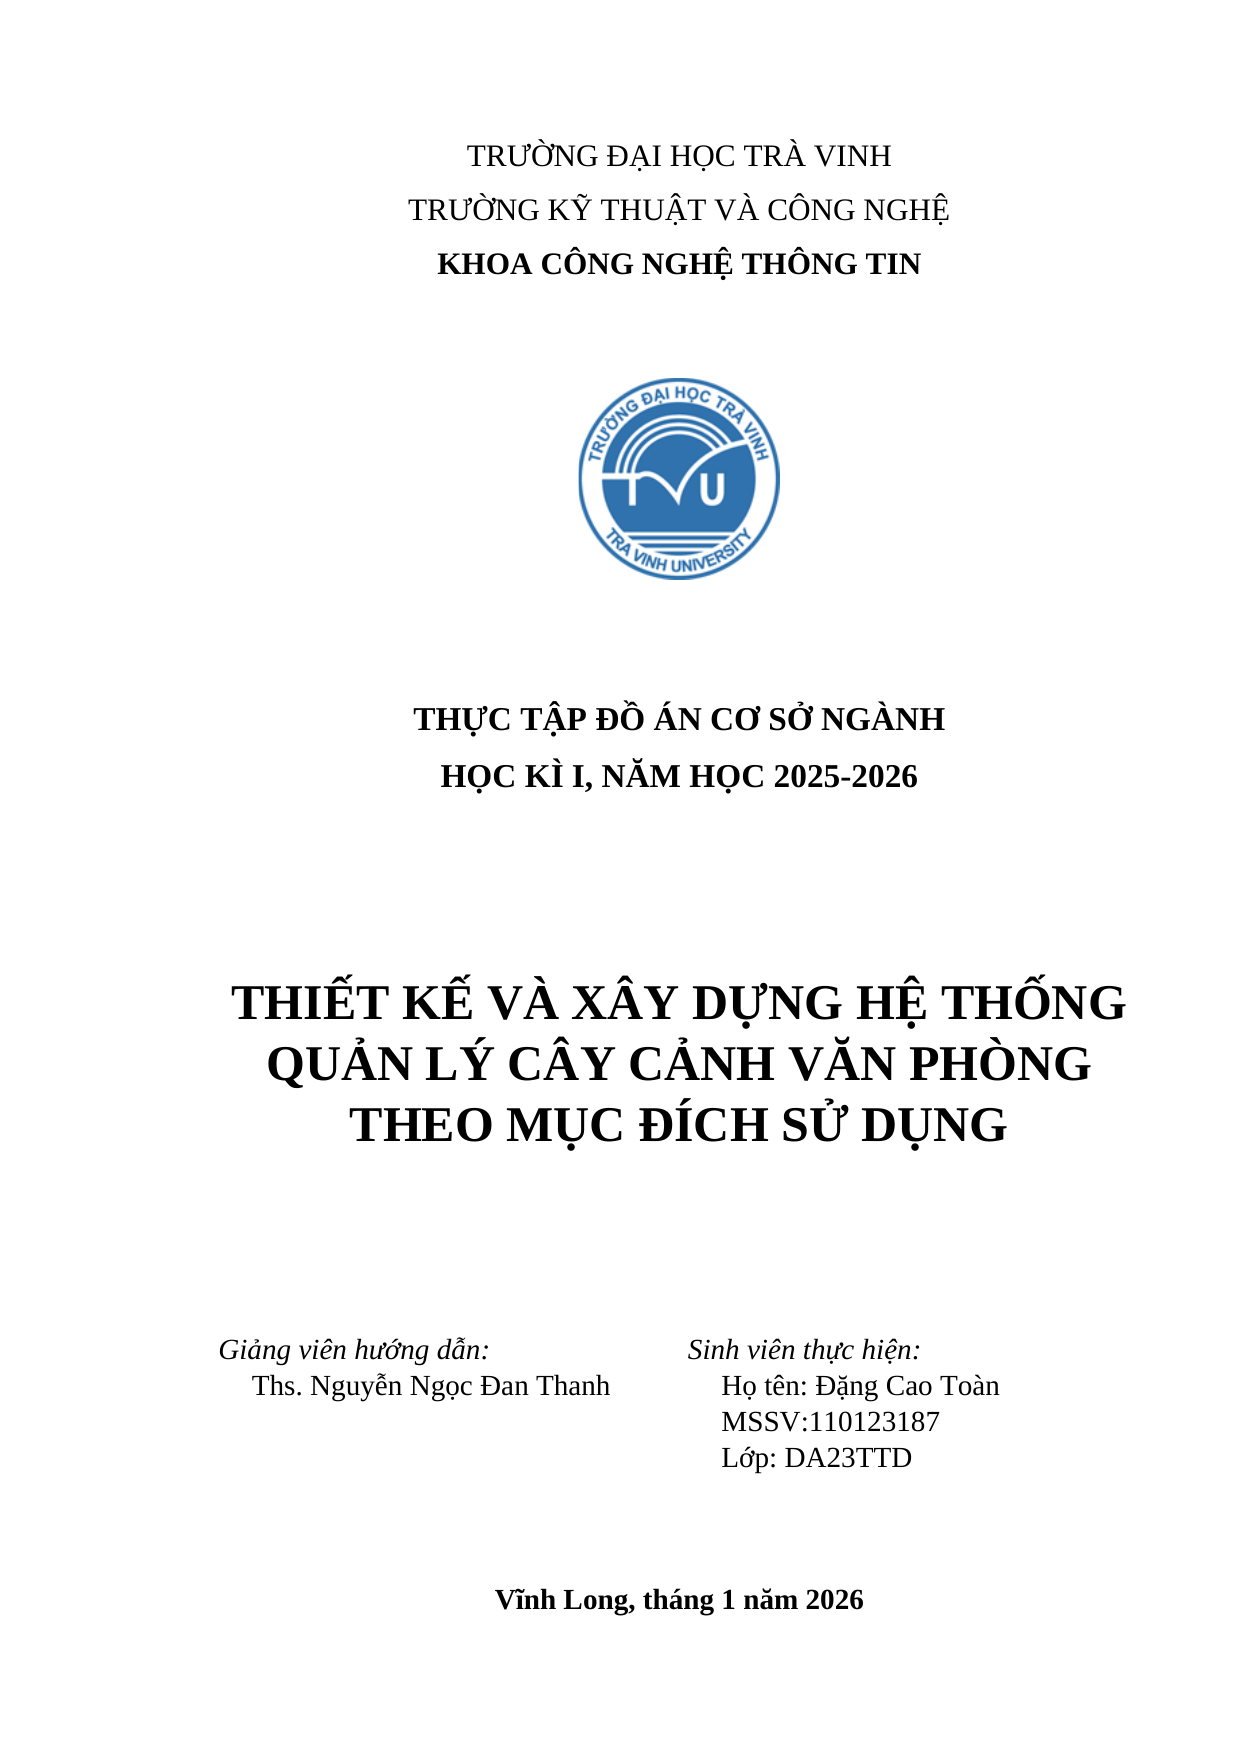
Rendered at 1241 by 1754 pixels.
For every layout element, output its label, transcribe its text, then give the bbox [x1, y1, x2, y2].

text THỰC TẬP ĐỒ ÁN CƠ SỞ NGÀNH [207, 699, 1152, 738]
table_header Giảng viên hướng dẫn: Ths. Nguyễn Ngọc Đan Thanh [207, 1332, 676, 1477]
picture [578, 378, 780, 580]
text TRƯỜNG KỸ THUẬT VÀ CÔNG NGHỆ [207, 192, 1152, 227]
text KHOA CÔNG NGHỆ THÔNG TIN [207, 245, 1152, 281]
table_header Sinh viên thực hiện: Họ tên: Đặng Cao Toàn MSSV:110123187 Lớp: DA23TTD [676, 1332, 1146, 1477]
text THIẾT KẾ VÀ XÂY DỰNG HỆ THỐNG QUẢN LÝ CÂY CẢNH VĂN PHÒNG THEO MỤC ĐÍCH SỬ DỤNG [207, 973, 1152, 1152]
text Vĩnh Long, tháng 1 năm 2026 [207, 1582, 1152, 1616]
text HỌC KÌ I, NĂM HỌC 2025-2026 [207, 757, 1152, 795]
text TRƯỜNG ĐẠI HỌC TRÀ VINH [207, 138, 1152, 174]
